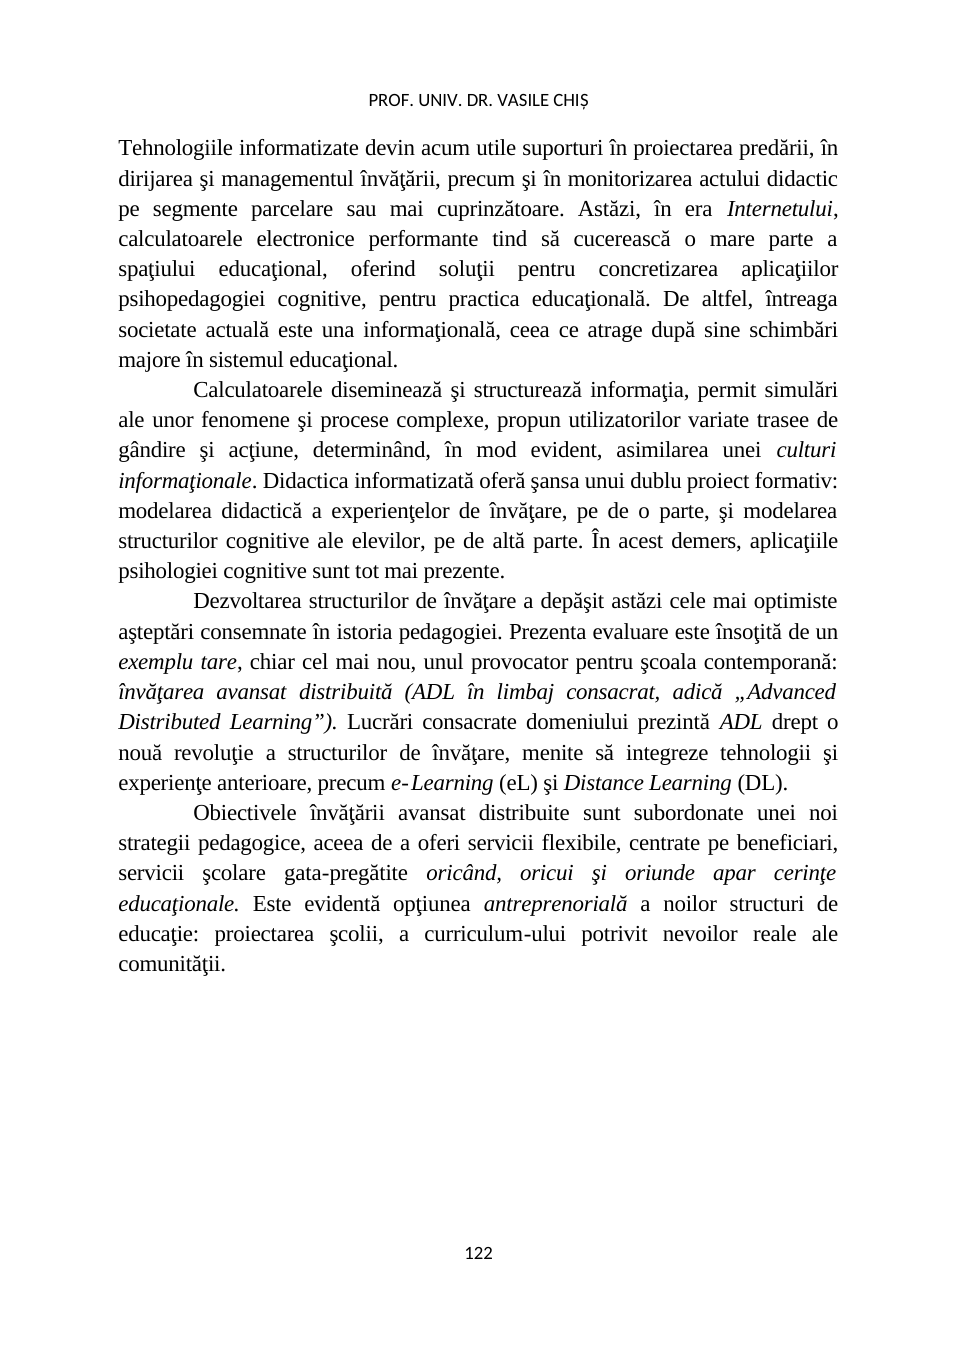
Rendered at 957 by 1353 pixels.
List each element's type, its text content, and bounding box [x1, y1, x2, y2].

text Dezvoltarea structurilor de învăţare a depăşit astăzi cele mai optimiste aşteptări consemnate în istoria pedagogiei. Prezenta evaluare este însoţită de un exemplu tare, chiar cel mai nou, unul provocator pentru şcoala contemporană: învăţarea avansat distribuită (ADL în limbaj consacrat, adică „Advanced Distributed Learning”). Lucrări consacrate domeniului prezintă ADL drept o nouă revoluţie a structurilor de învăţare, menite să integreze tehnologii şi experienţe anterioare, precum e-Learning (eL) şi Distance Learning (DL). [118, 588, 838, 795]
text Tehnologiile informatizate devin acum utile suporturi în proiectarea predării, în dirijarea şi managementul învăţării, precum şi în monitorizarea actului didactic pe segmente parcelare sau mai cuprinzătoare. Astăzi, în era Internetului, calculatoarele electronice performante tind să cucerească o mare parte a spaţiului educaţional, oferind soluţii pentru concretizarea aplicaţiilor psihopedagogiei cognitive, pentru practica educaţională. De altfel, întreaga societate actuală este una informaţională, ceea ce atrage după sine schimbări majore în sistemul educaţional. [118, 134, 838, 372]
text Calculatoarele diseminează şi structurează informaţia, permit simulări ale unor fenomene şi procese complexe, propun utilizatorilor variate trasee de gândire şi acţiune, determinând, în mod evident, asimilarea unei culturi informaţionale. Didactica informatizată oferă şansa unui dublu proiect formativ: modelarea didactică a experienţelor de învăţare, pe de o parte, şi modelarea structurilor cognitive ale elevilor, pe de altă parte. În acest demers, aplicaţiile psihologiei cognitive sunt tot mai prezente. [118, 376, 838, 584]
text Obiectivele învăţării avansat distribuite sunt subordonate unei noi strategii pedagogice, aceea de a oferi servicii flexibile, centrate pe beneficiari, servicii şcolare gata-pregătite oricând, oricui şi oriunde apar cerinţe educaţionale. Este evidentă opţiunea antreprenorială a noilor structuri de educaţie: proiectarea şcolii, a curriculum-ului potrivit nevoilor reale ale comunităţii. [118, 799, 838, 976]
